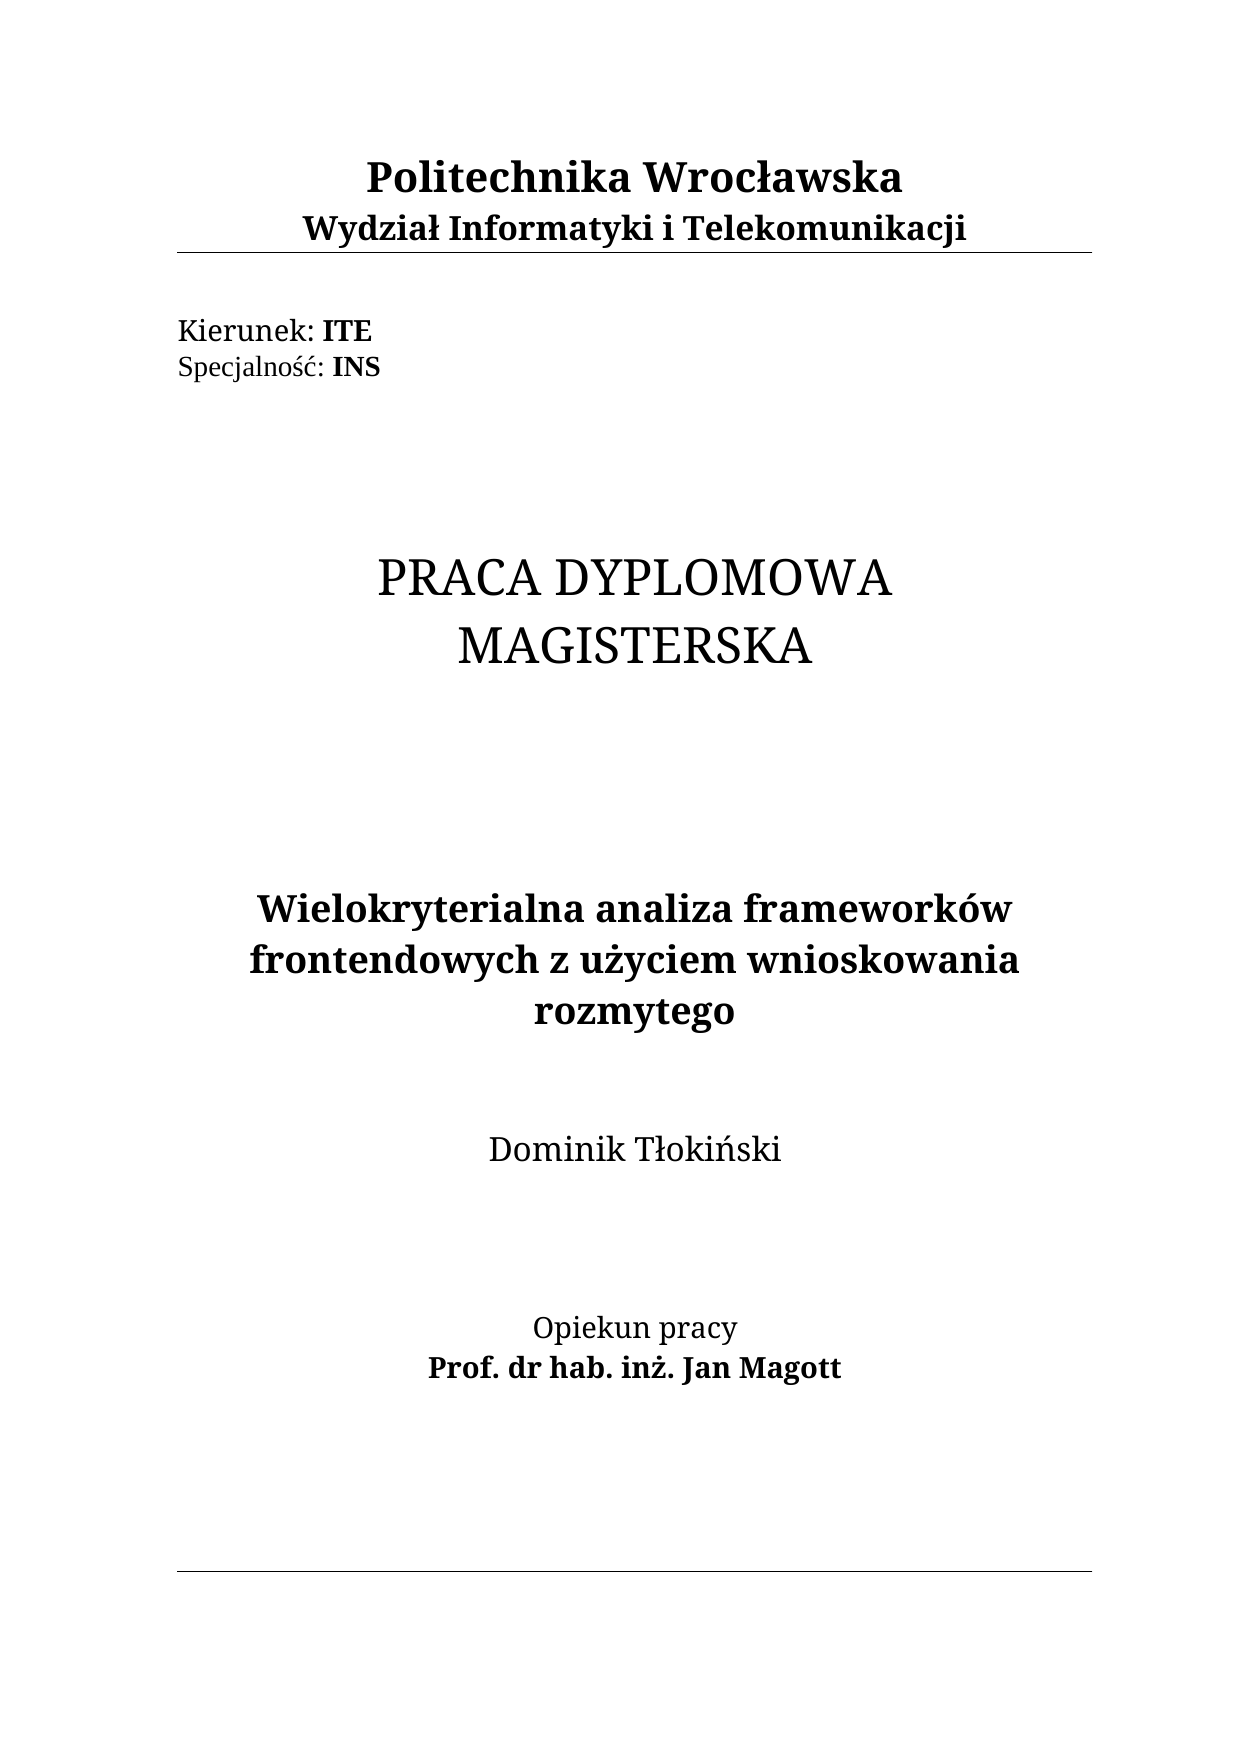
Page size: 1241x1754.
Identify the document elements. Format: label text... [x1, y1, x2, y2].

text Wielokryterialna analiza frameworków frontendowych z użyciem wnioskowania rozmytego [177, 882, 1092, 1035]
text PRACA DYPLOMOWA [177, 542, 1092, 610]
text Opiekun pracy [177, 1308, 1092, 1347]
text MAGISTERSKA [177, 610, 1092, 678]
text Wydział Informatyki i Telekomunikacji [177, 204, 1092, 252]
text Politechnika Wrocławska [177, 148, 1092, 204]
text Dominik Tłokiński [177, 1126, 1092, 1172]
text Kierunek: ITE [177, 310, 1092, 349]
text Specjalność: INS [177, 349, 1092, 383]
text Prof. dr hab. inż. Jan Magott [177, 1347, 1092, 1387]
